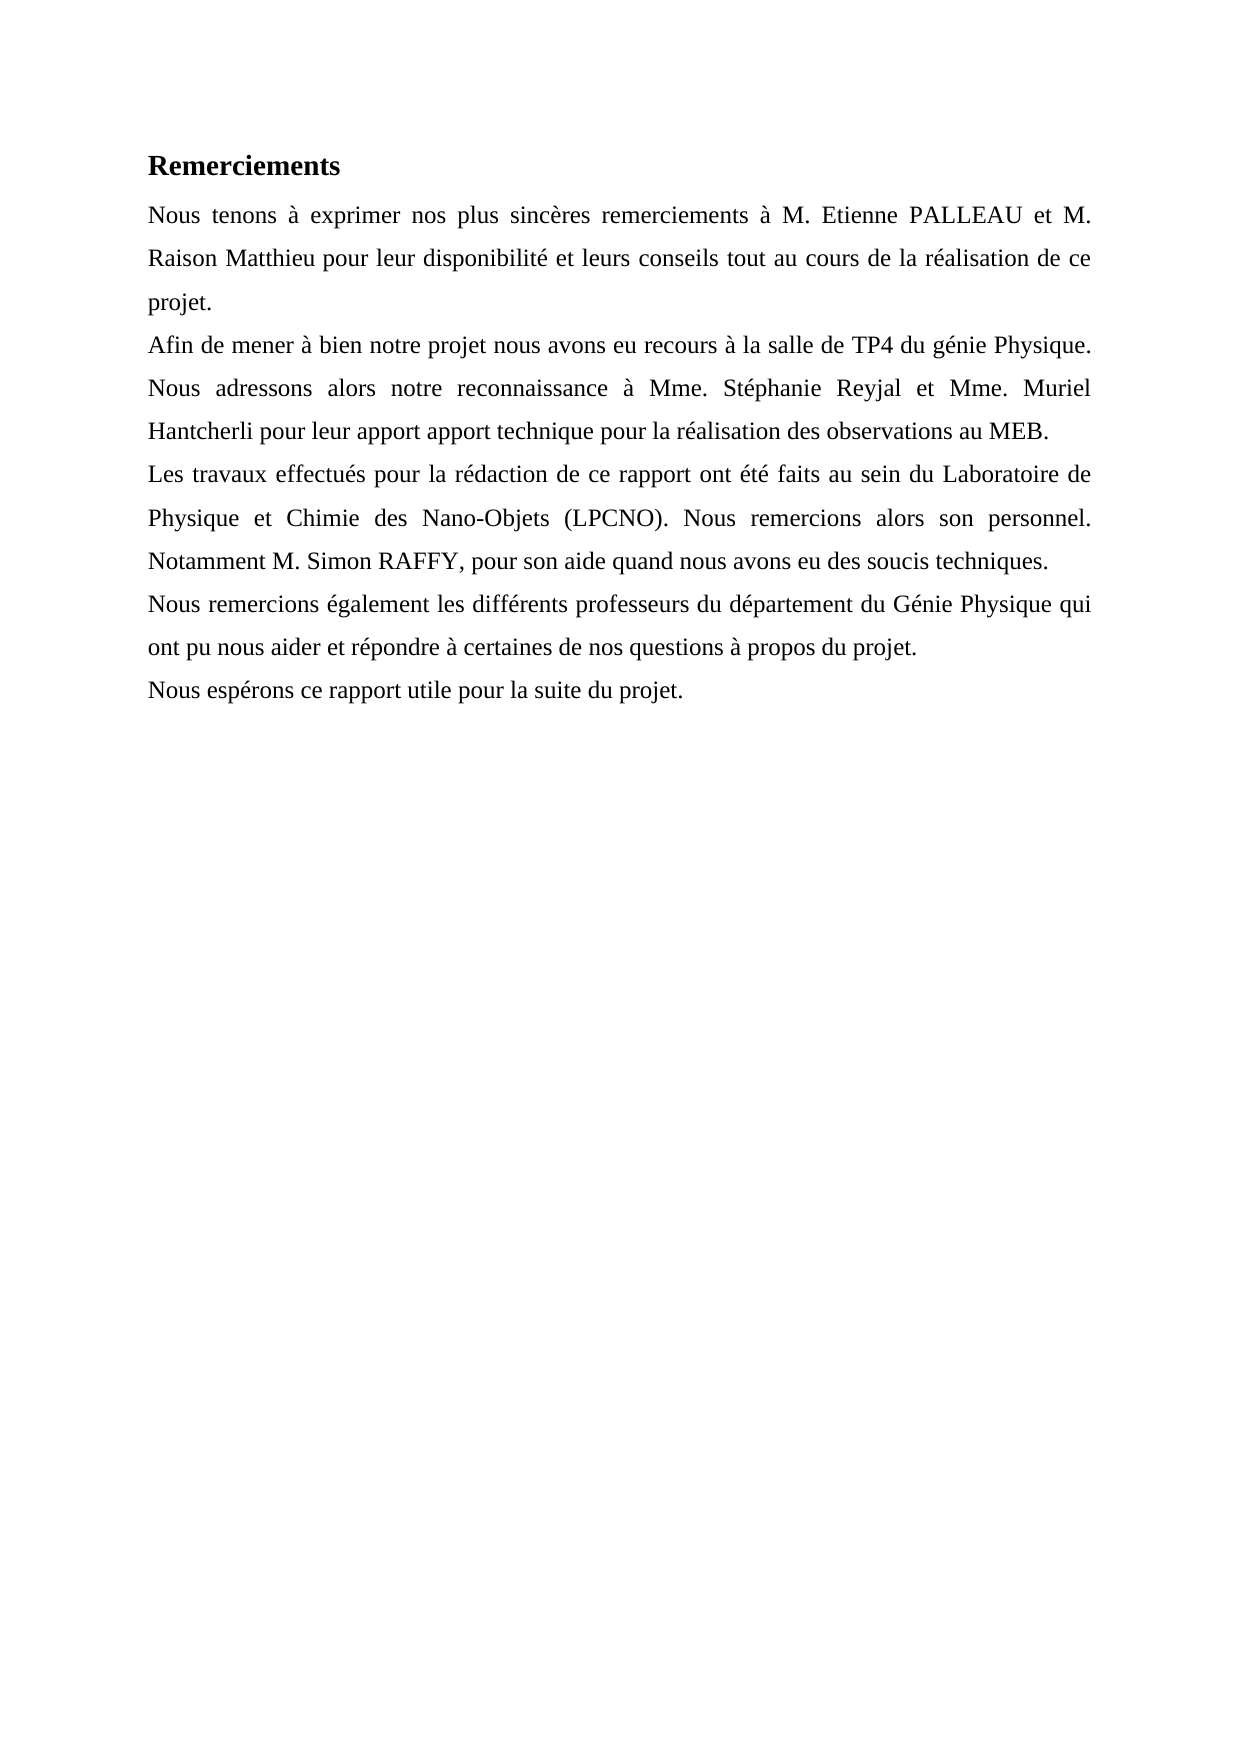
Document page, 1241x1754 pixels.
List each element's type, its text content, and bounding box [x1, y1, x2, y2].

text Remerciements [148, 148, 1093, 181]
text Les travaux effectués pour la rédaction de ce rapport ont été faits au sein du Laboratoire de Physique et Chimie des Nano-Objets (LPCNO). Nous remercions alors son personnel. Notamment M. Simon RAFFY, pour son aide quand nous avons eu des soucis techniques. [148, 459, 1093, 574]
text Afin de mener à bien notre projet nous avons eu recours à la salle de TP4 du génie Physique. Nous adressons alors notre reconnaissance à Mme. Stéphanie Reyjal et Mme. Muriel Hantcherli pour leur apport apport technique pour la réalisation des observations au MEB. [148, 330, 1093, 445]
text Nous espérons ce rapport utile pour la suite du projet. [148, 675, 1093, 704]
text Nous remercions également les différents professeurs du département du Génie Physique qui ont pu nous aider et répondre à certaines de nos questions à propos du projet. [148, 589, 1093, 661]
text Nous tenons à exprimer nos plus sincères remerciements à M. Etienne PALLEAU et M. Raison Matthieu pour leur disponibilité et leurs conseils tout au cours de la réalisation de ce projet. [148, 200, 1093, 316]
